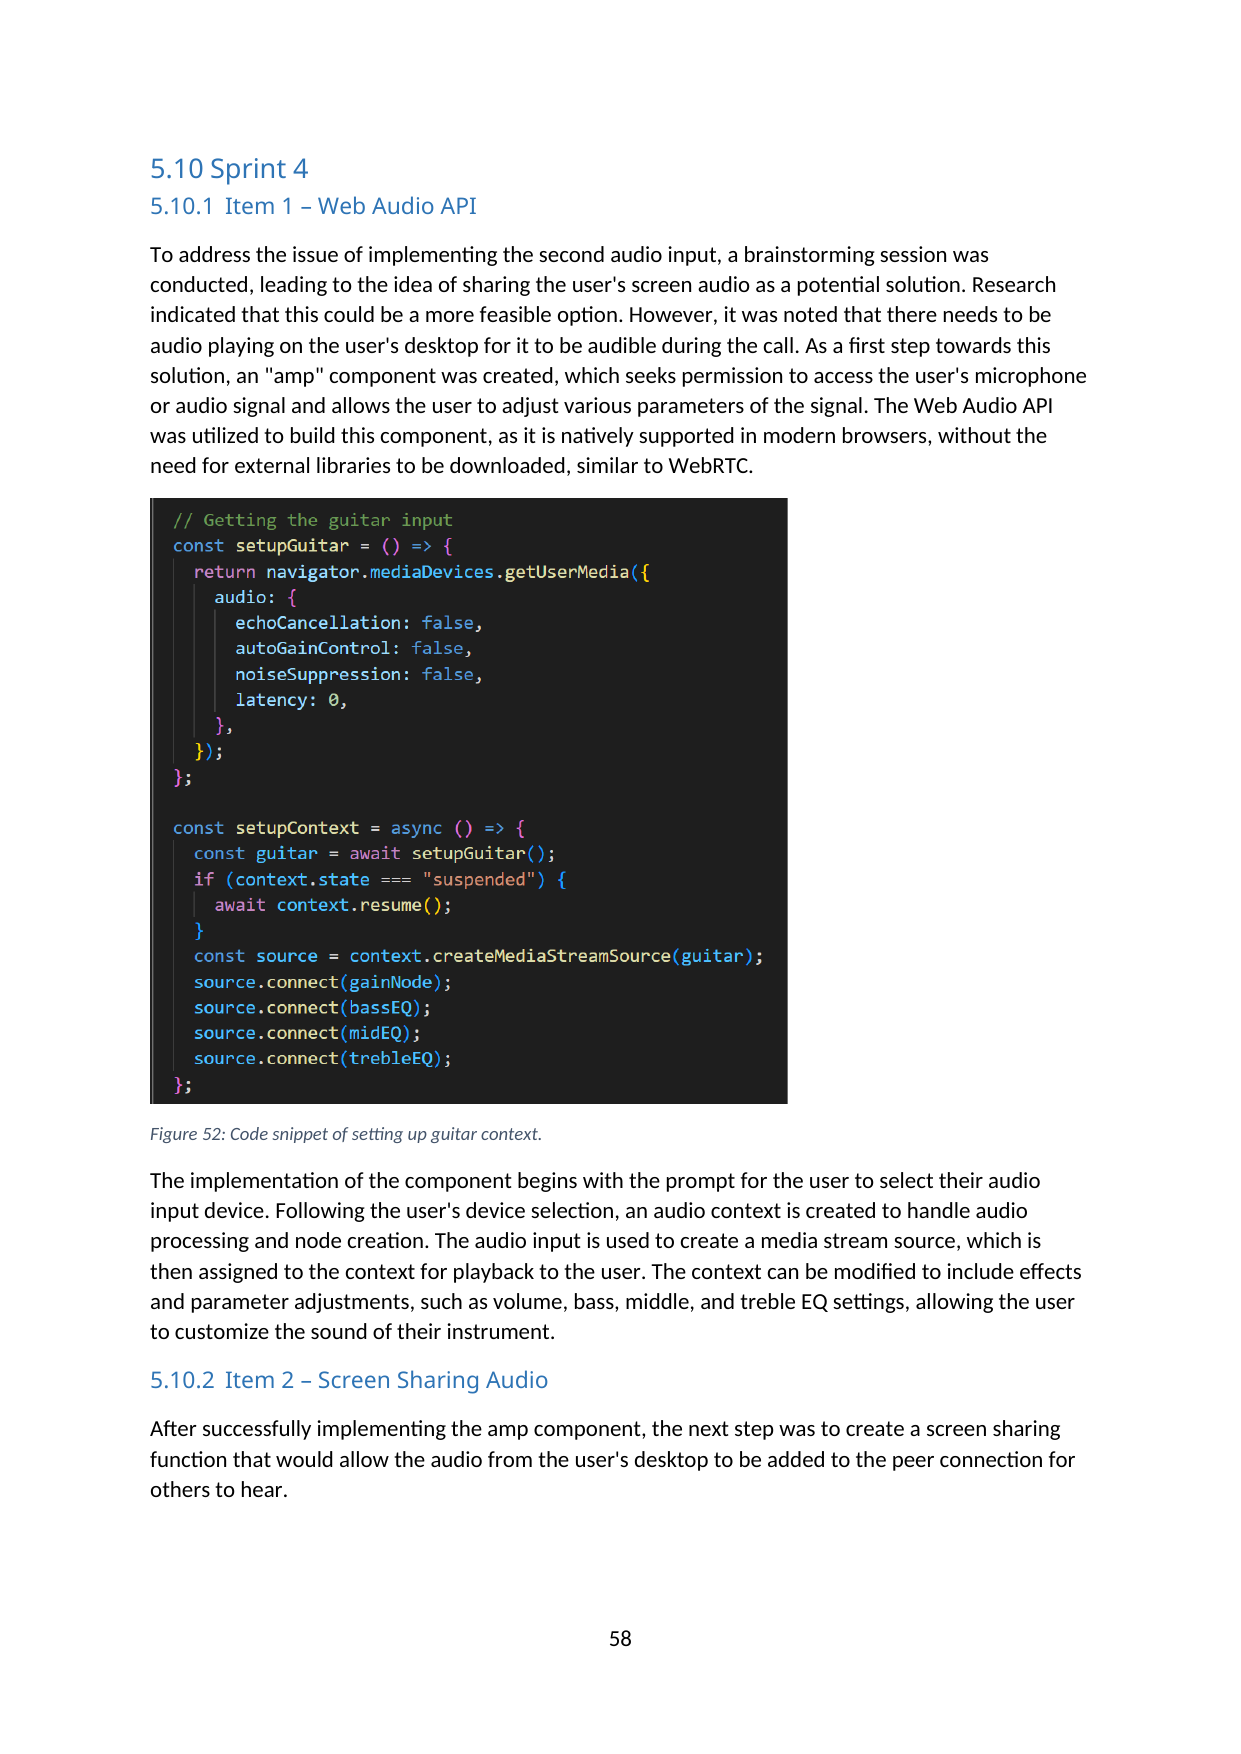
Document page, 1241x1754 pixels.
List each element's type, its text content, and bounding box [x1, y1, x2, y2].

picture [150, 498, 788, 1104]
text After successfully implementing the amp component, the next step was to create a screen sharing function that would allow the audio from the user's desktop to be added to the peer connection for others to hear. [150, 1414, 1090, 1503]
text To address the issue of implementing the second audio input, a brainstorming session was conducted, leading to the idea of sharing the user's screen audio as a potential solution. Research indicated that this could be a more feasible option. However, it was noted that there needs to be audio playing on the user's desktop for it to be audible during the call. As a first step towards this solution, an "amp" component was created, which seeks permission to access the user's microphone or audio signal and allows the user to adjust various parameters of the signal. The Web Audio API was utilized to build this component, as it is natively supported in modern browsers, without the need for external libraries to be downloaded, similar to WebRTC. [150, 240, 1090, 480]
text The implementation of the component begins with the prompt for the user to select their audio input device. Following the user's device selection, an audio context is created to handle audio processing and node creation. The audio input is used to create a media stream source, which is then assigned to the context for playback to the user. The context can be modified to include effects and parameter adjustments, such as volume, bass, middle, and treble EQ settings, allowing the user to customize the sound of their instrument. [150, 1166, 1090, 1345]
subtitle Item 1 – Web Audio API [150, 190, 1090, 221]
subtitle Item 2 – Screen Sharing Audio [150, 1364, 1090, 1395]
subtitle Sprint 4 [150, 150, 1090, 187]
